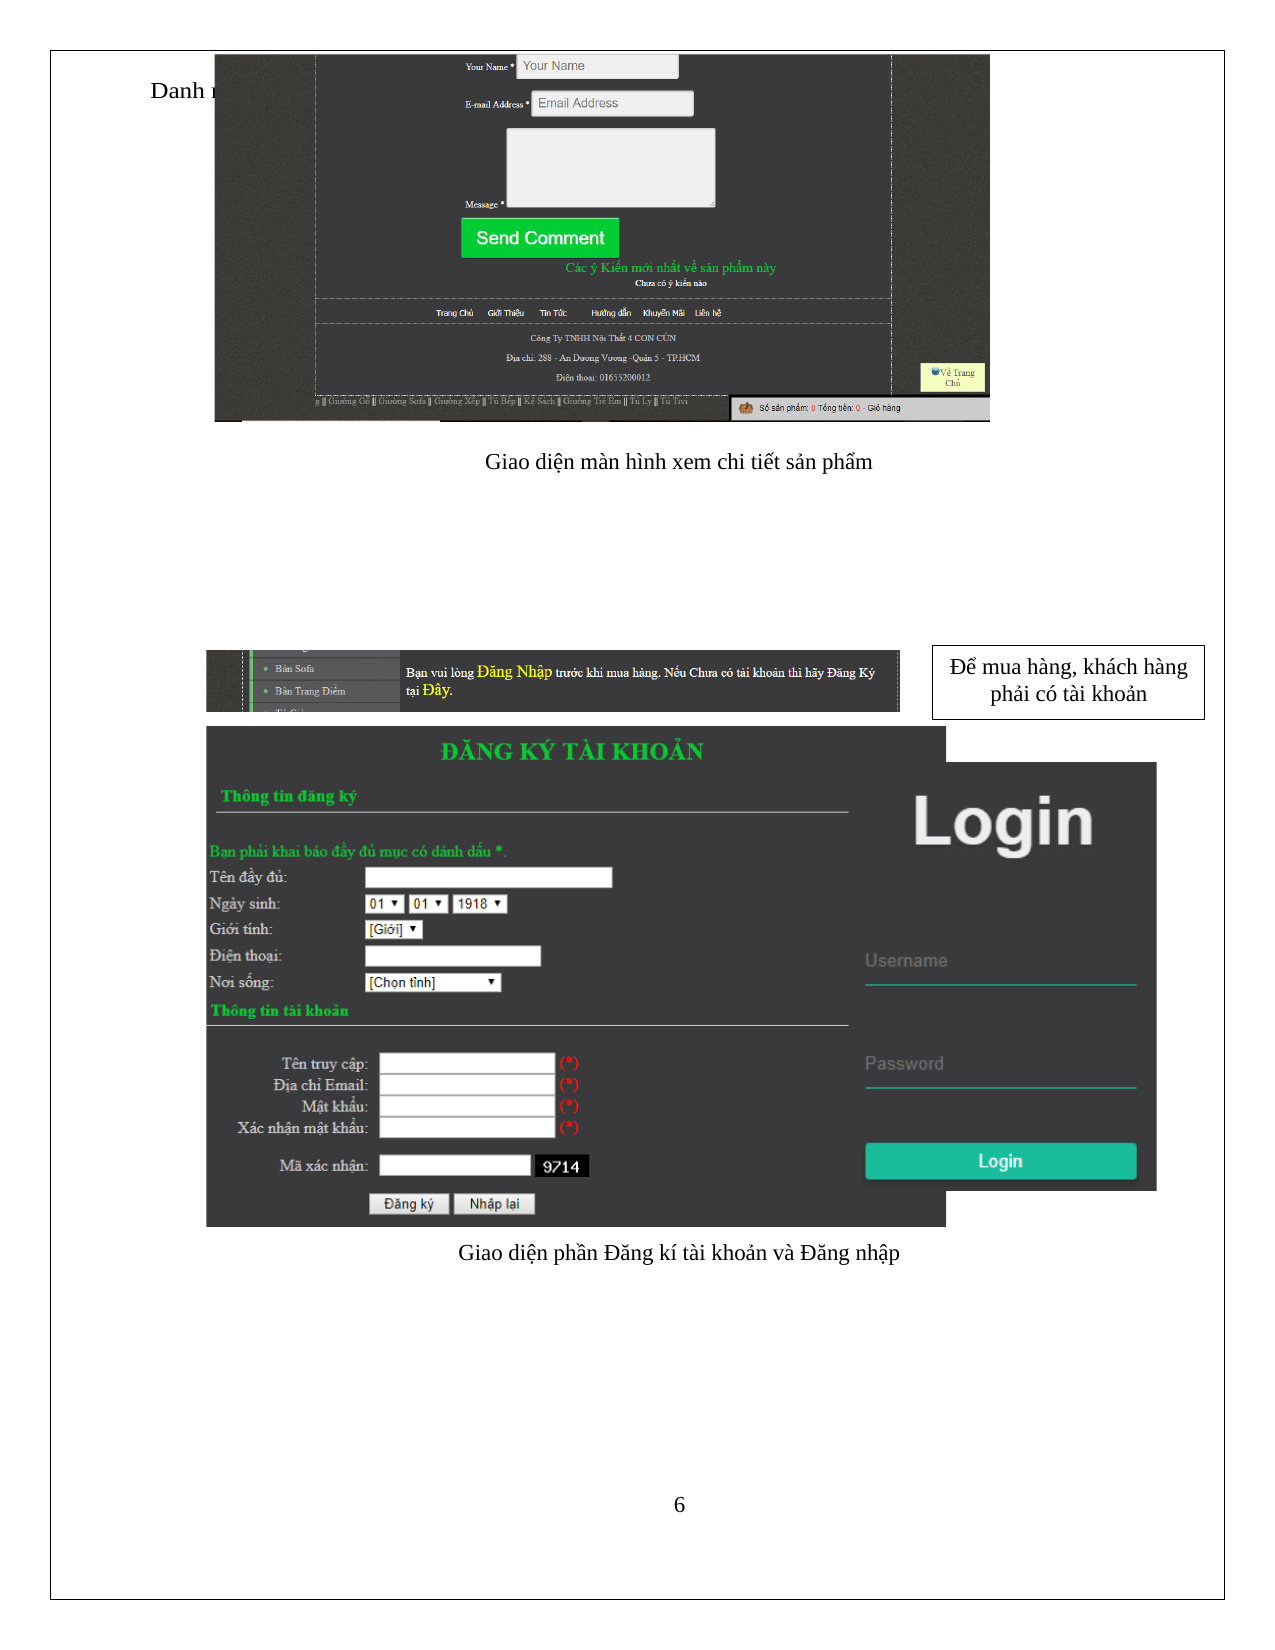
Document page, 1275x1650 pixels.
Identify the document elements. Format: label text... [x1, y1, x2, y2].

picture [214, 53, 990, 422]
picture [206, 726, 1157, 1227]
picture [206, 650, 899, 712]
text Giao diện phần Đăng kí tài khoản và Đăng nhập [139, 1239, 1219, 1265]
text Giao diện màn hình xem chi tiết sản phẩm [139, 448, 1219, 475]
